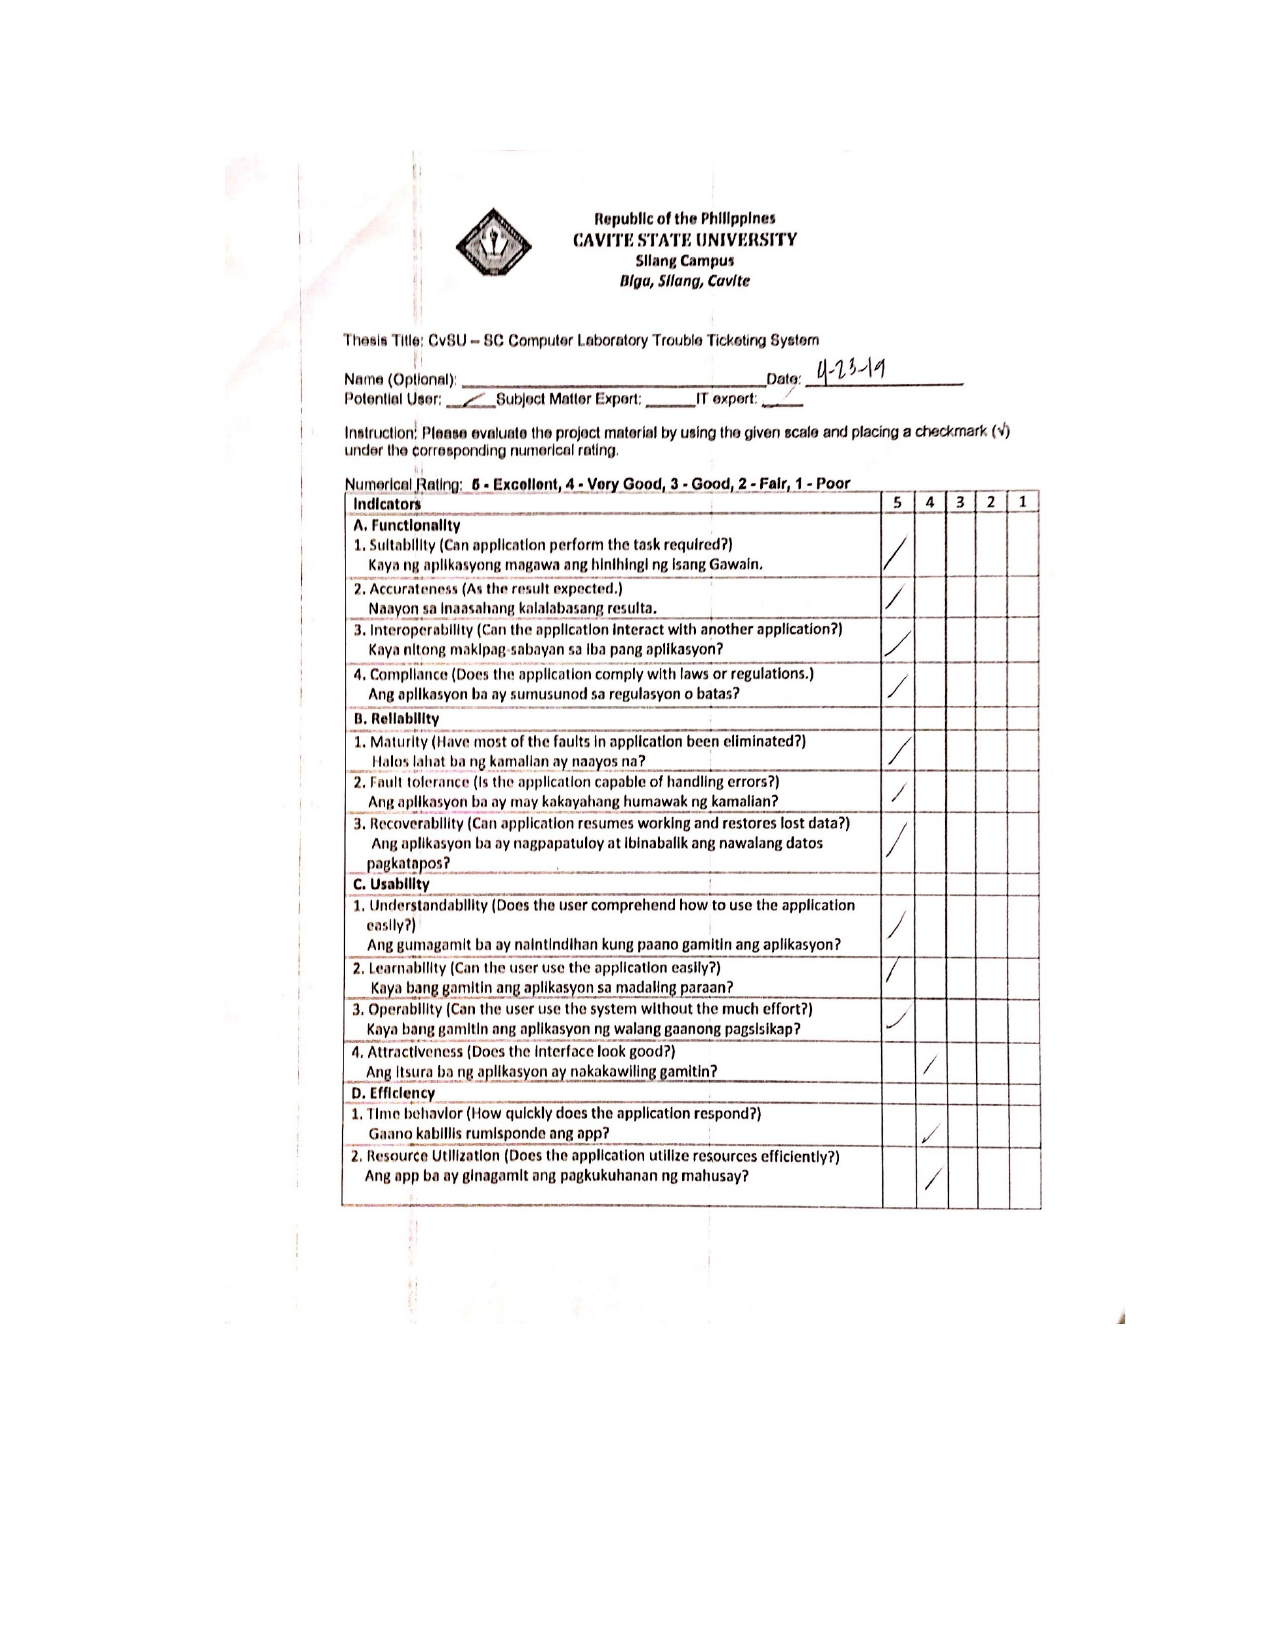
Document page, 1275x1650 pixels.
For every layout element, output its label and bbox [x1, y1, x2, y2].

picture [225, 150, 1125, 1324]
